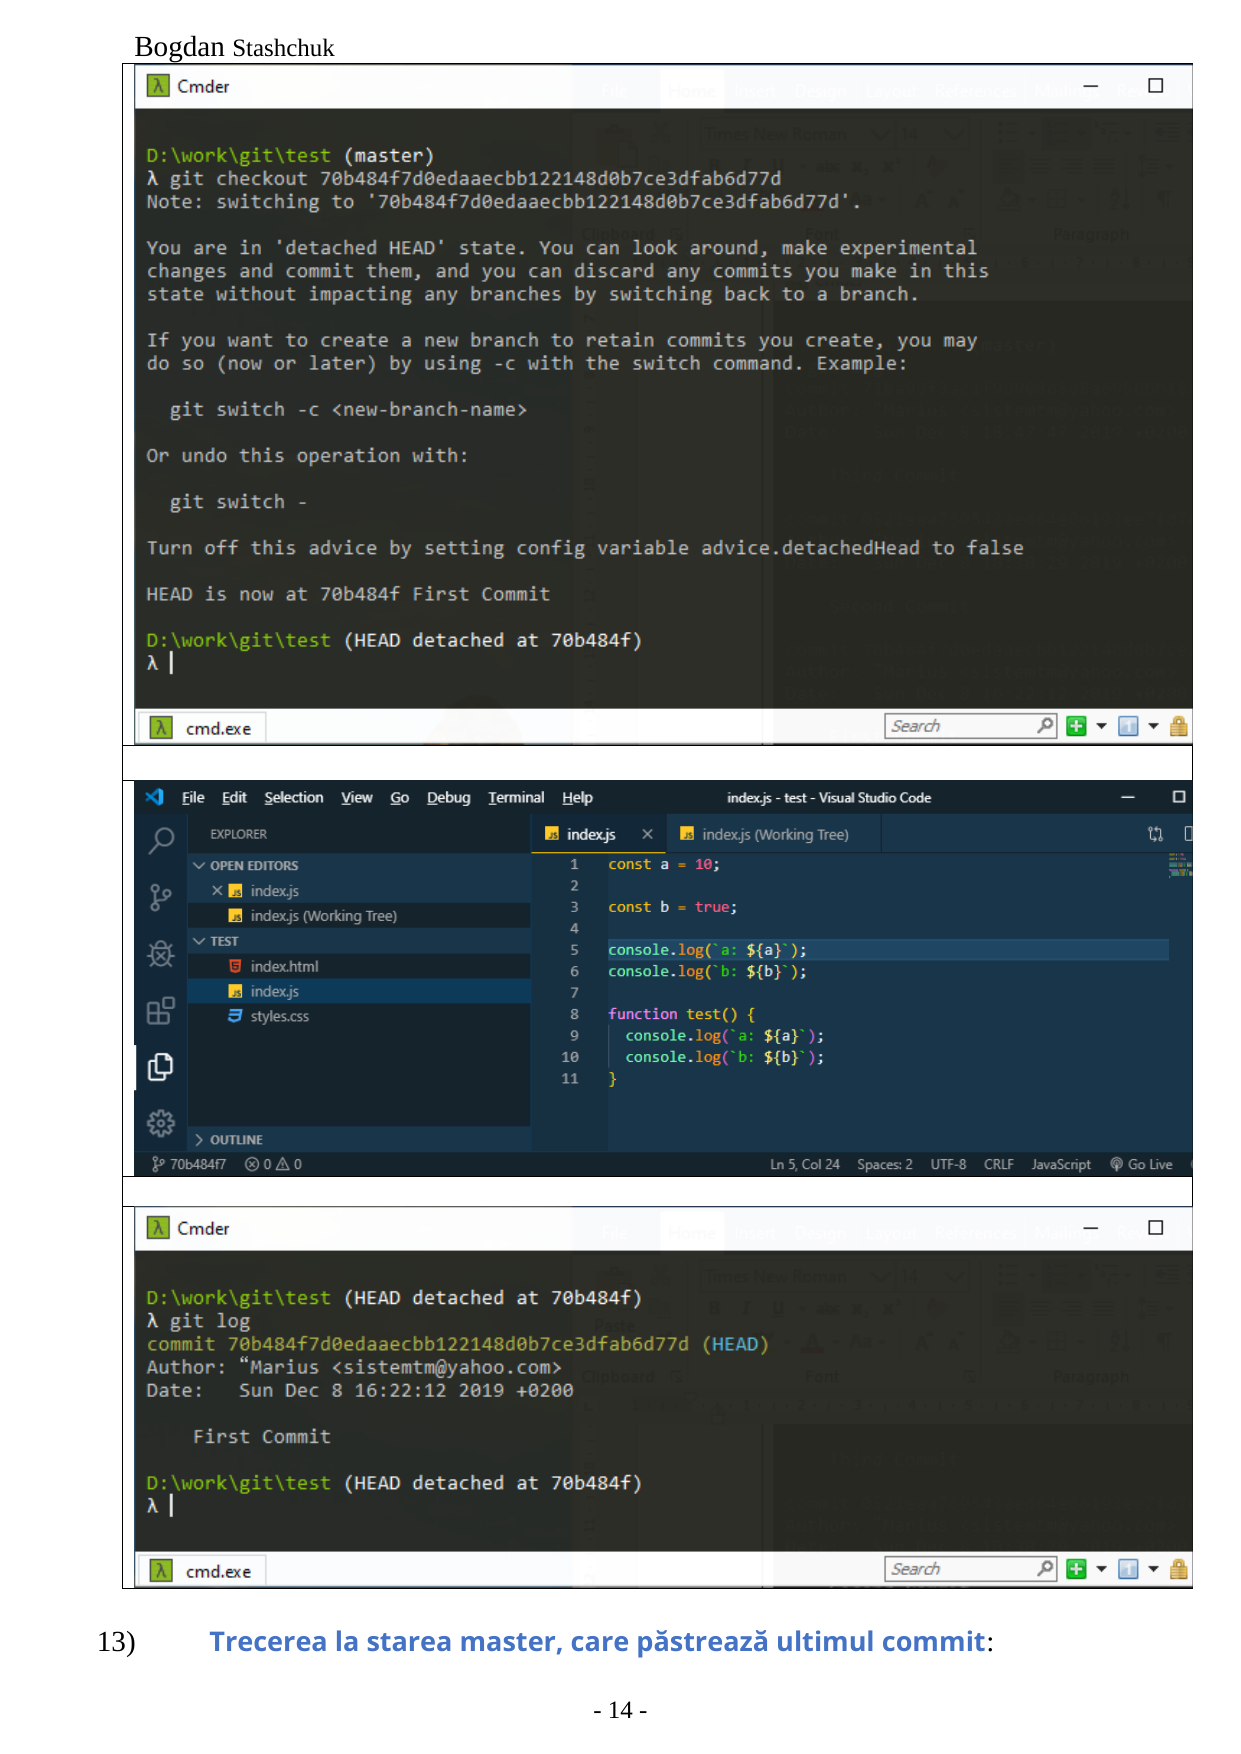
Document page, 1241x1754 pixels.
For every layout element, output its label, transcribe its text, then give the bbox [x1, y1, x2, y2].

table_header [123, 64, 134, 745]
picture [134, 1206, 1193, 1588]
picture [134, 780, 1193, 1176]
table_cell [123, 746, 1192, 779]
table_cell [123, 1177, 1192, 1206]
picture [134, 64, 1193, 745]
list Trecerea la starea master, care păstrează ultimul commit: [97, 1622, 1181, 1659]
table_cell [123, 781, 134, 1176]
table_cell [123, 1207, 134, 1587]
